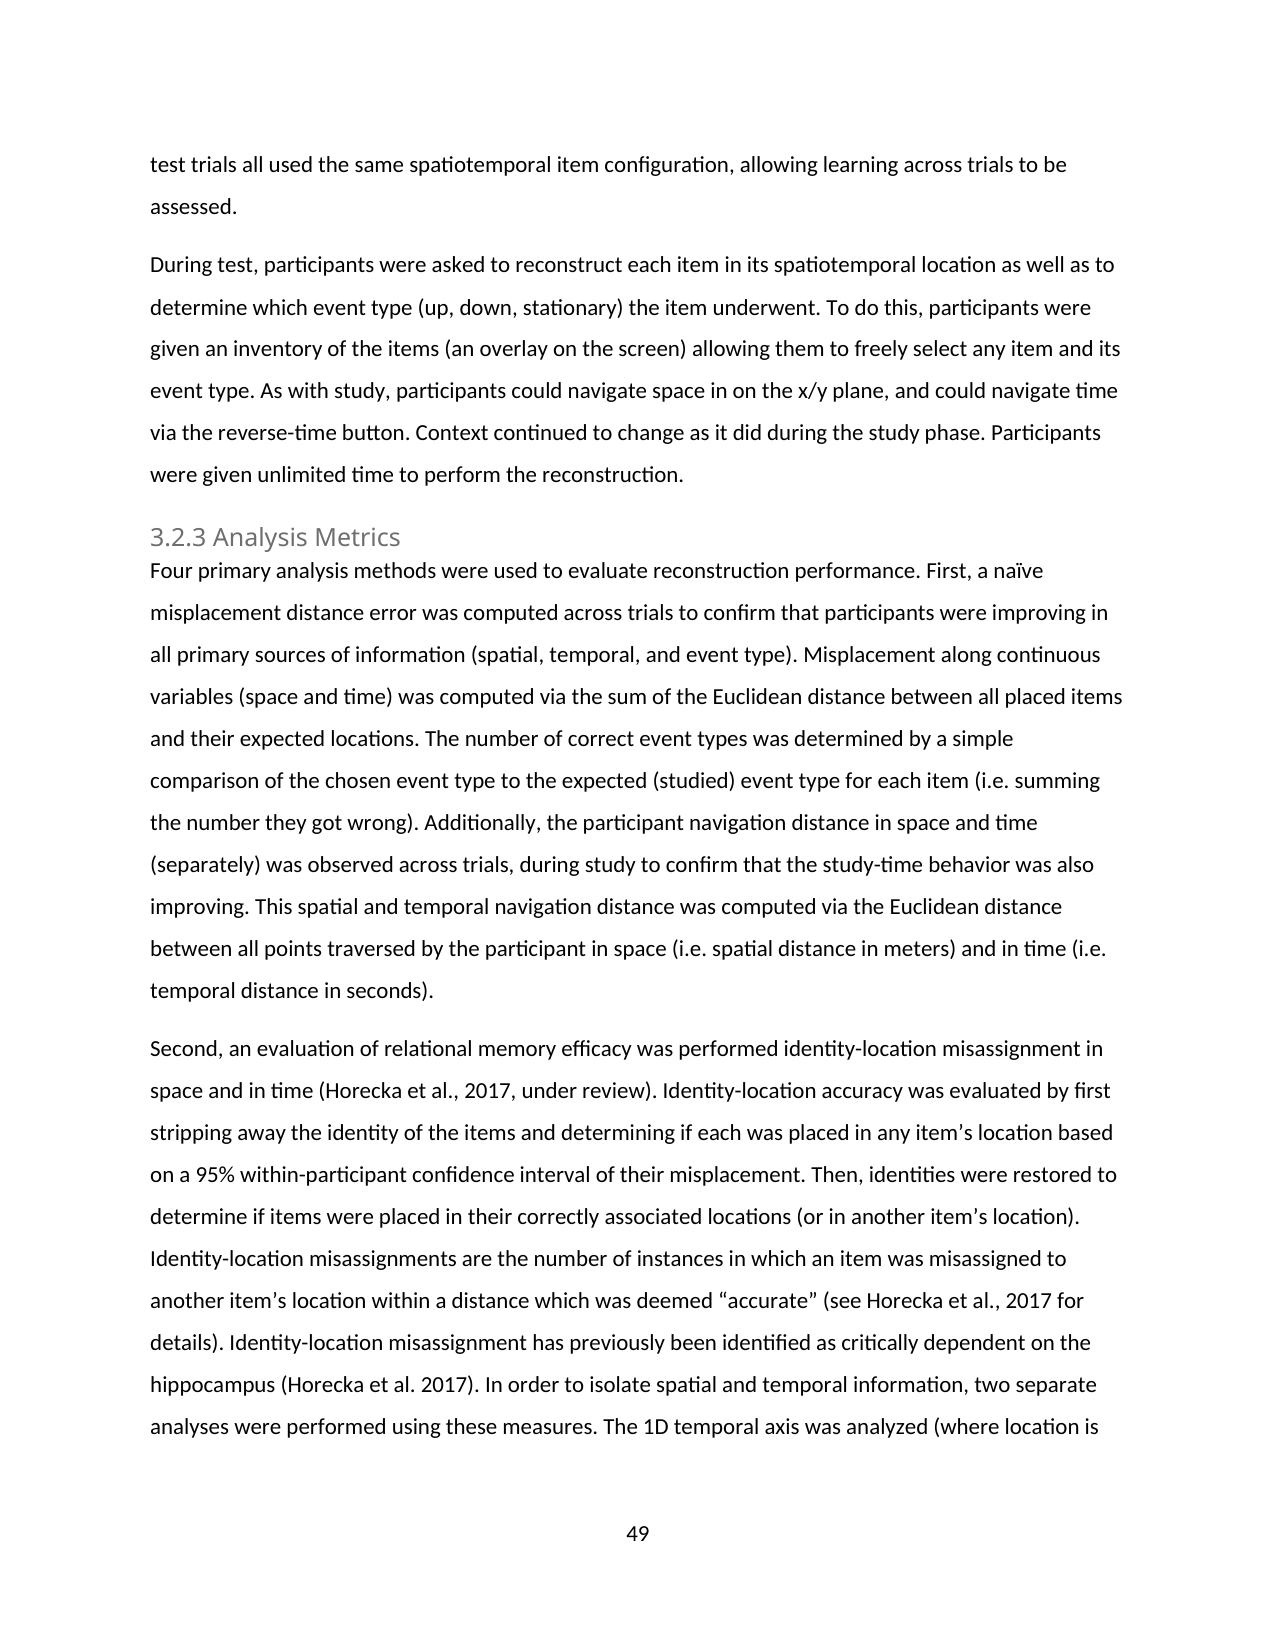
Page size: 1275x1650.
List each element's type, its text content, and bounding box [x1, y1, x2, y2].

subtitle 3.2.3 Analysis Metrics [150, 519, 1125, 553]
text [150, 1034, 1125, 1440]
text Four primary analysis methods were used to evaluate reconstruction performance. First, a naïve misplacement distance error was computed across trials to confirm that participants were improving in all primary sources of information (spatial, temporal, and event type). Misplacement along continuous variables (space and time) was computed via the sum of the Euclidean distance between all placed items and their expected locations. The number of correct event types was determined by a simple comparison of the chosen event type to the expected (studied) event type for each item (i.e. summing the number they got wrong). Additionally, the participant navigation distance in space and time (separately) was observed across trials, during study to confirm that the study-time behavior was also improving. This spatial and temporal navigation distance was computed via the Euclidean distance between all points traversed by the participant in space (i.e. spatial distance in meters) and in time (i.e. temporal distance in seconds). [150, 556, 1125, 1004]
text During test, participants were asked to reconstruct each item in its spatiotemporal location as well as to determine which event type (up, down, stationary) the item underwent. To do this, participants were given an inventory of the items (an overlay on the screen) allowing them to freely select any item and its event type. As with study, participants could navigate space in on the x/y plane, and could navigate time via the reverse-time button. Context continued to change as it did during the study phase. Participants were given unlimited time to perform the reconstruction. [150, 251, 1125, 488]
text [150, 150, 1125, 220]
